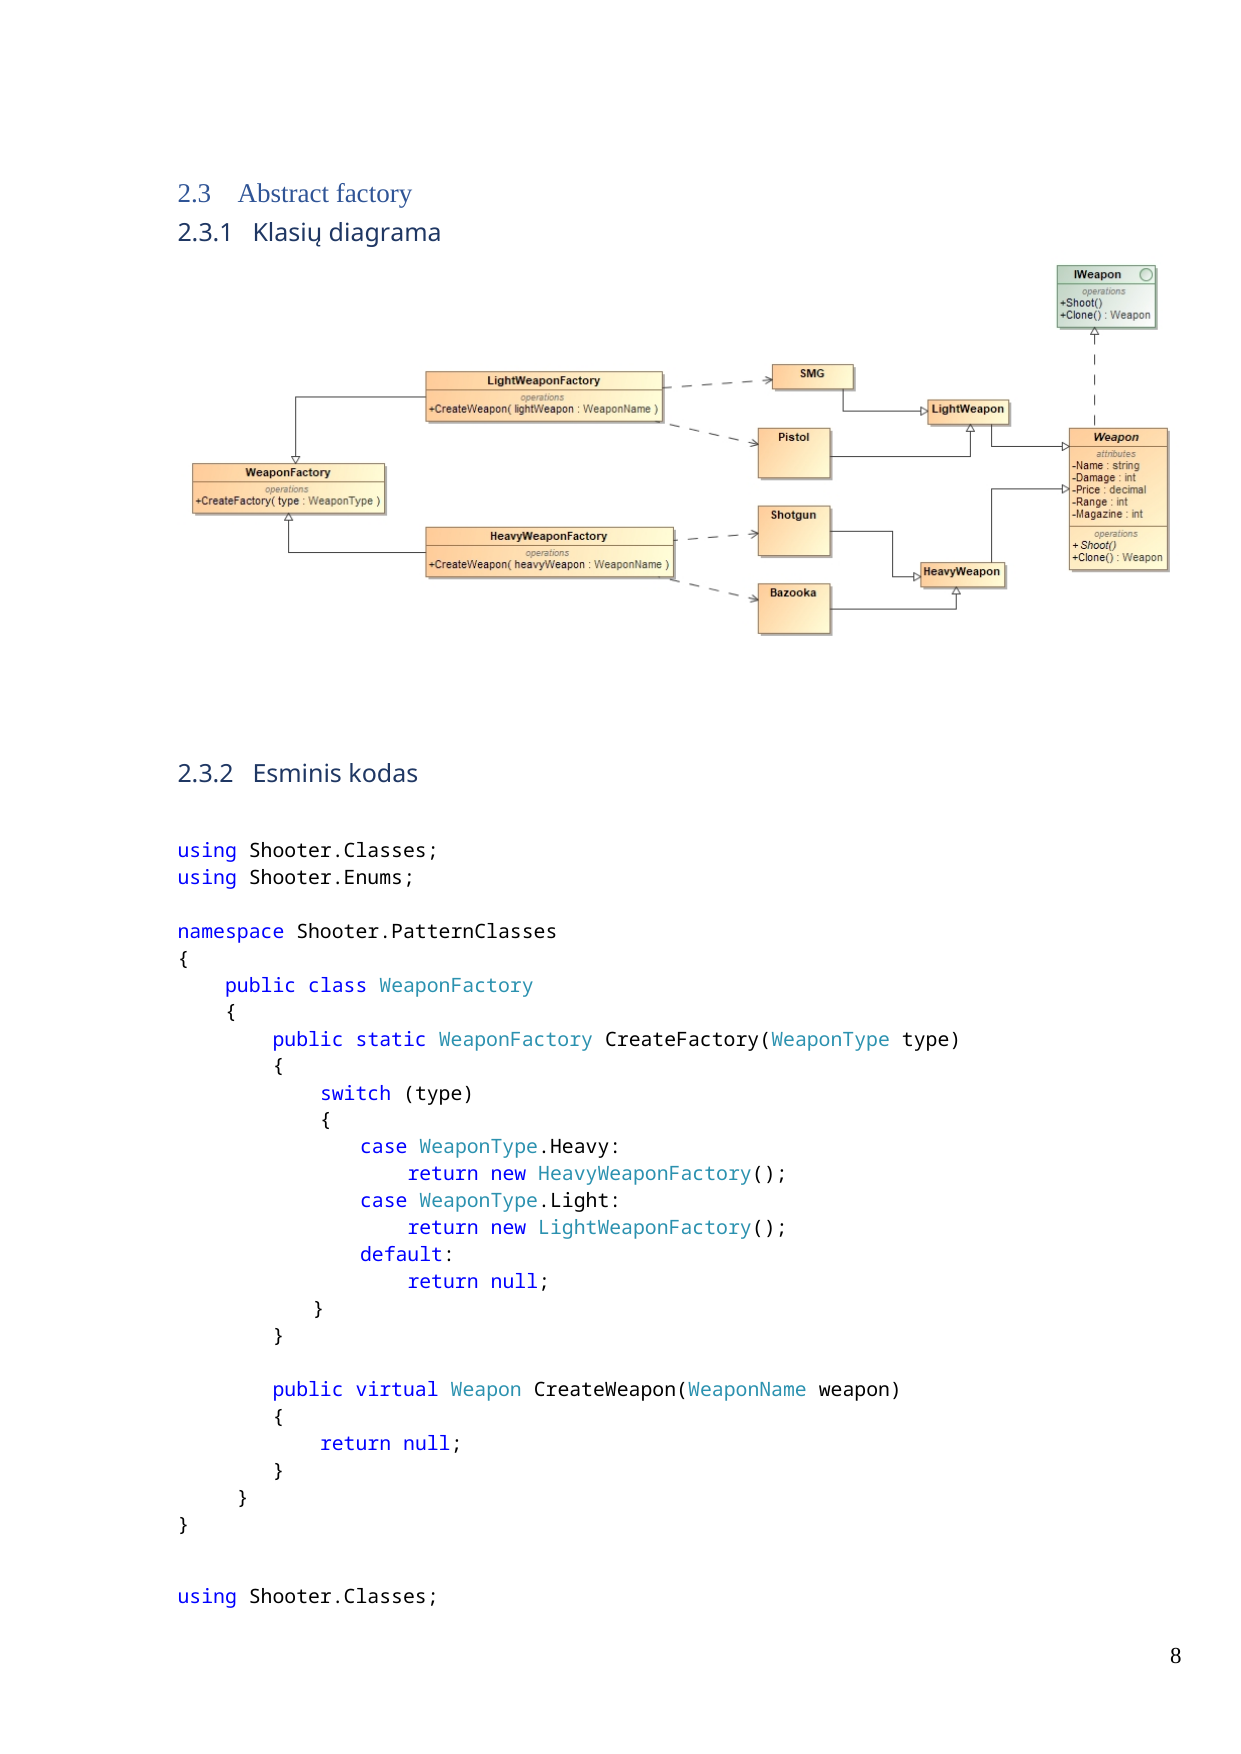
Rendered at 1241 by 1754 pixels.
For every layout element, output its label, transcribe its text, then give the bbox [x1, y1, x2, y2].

text return null; [177, 1268, 1181, 1294]
picture [177, 250, 1182, 648]
text public virtual Weapon CreateWeapon(WeaponName weapon) [177, 1376, 1181, 1402]
text return new HeavyWeaponFactory(); [177, 1160, 1181, 1187]
text } [177, 1456, 1181, 1483]
subtitle Klasių diagrama [177, 214, 1181, 248]
text } [177, 1294, 1181, 1322]
text return null; [177, 1429, 1181, 1456]
text { [177, 1402, 1181, 1429]
text public class WeaponFactory [177, 971, 1181, 998]
text case WeaponType.Heavy: [177, 1133, 1181, 1160]
text { [177, 998, 1181, 1025]
text } [177, 1510, 1181, 1537]
text switch (type) [177, 1079, 1181, 1106]
subtitle Abstract factory [177, 177, 1181, 208]
text } [177, 1483, 1181, 1510]
text { [177, 944, 1181, 971]
text using Shooter.Classes; [177, 1582, 1181, 1609]
subtitle Esminis kodas [177, 755, 1181, 789]
text default: [177, 1241, 1181, 1268]
text case WeaponType.Light: [177, 1187, 1181, 1214]
text { [177, 1106, 1181, 1133]
text using Shooter.Enums; [177, 863, 1181, 890]
text { [177, 1052, 1181, 1079]
text using Shooter.Classes; [177, 836, 1181, 863]
text return new LightWeaponFactory(); [177, 1214, 1181, 1241]
text } [177, 1322, 1181, 1348]
text public static WeaponFactory CreateFactory(WeaponType type) [177, 1025, 1181, 1052]
text namespace Shooter.PatternClasses [177, 917, 1181, 944]
